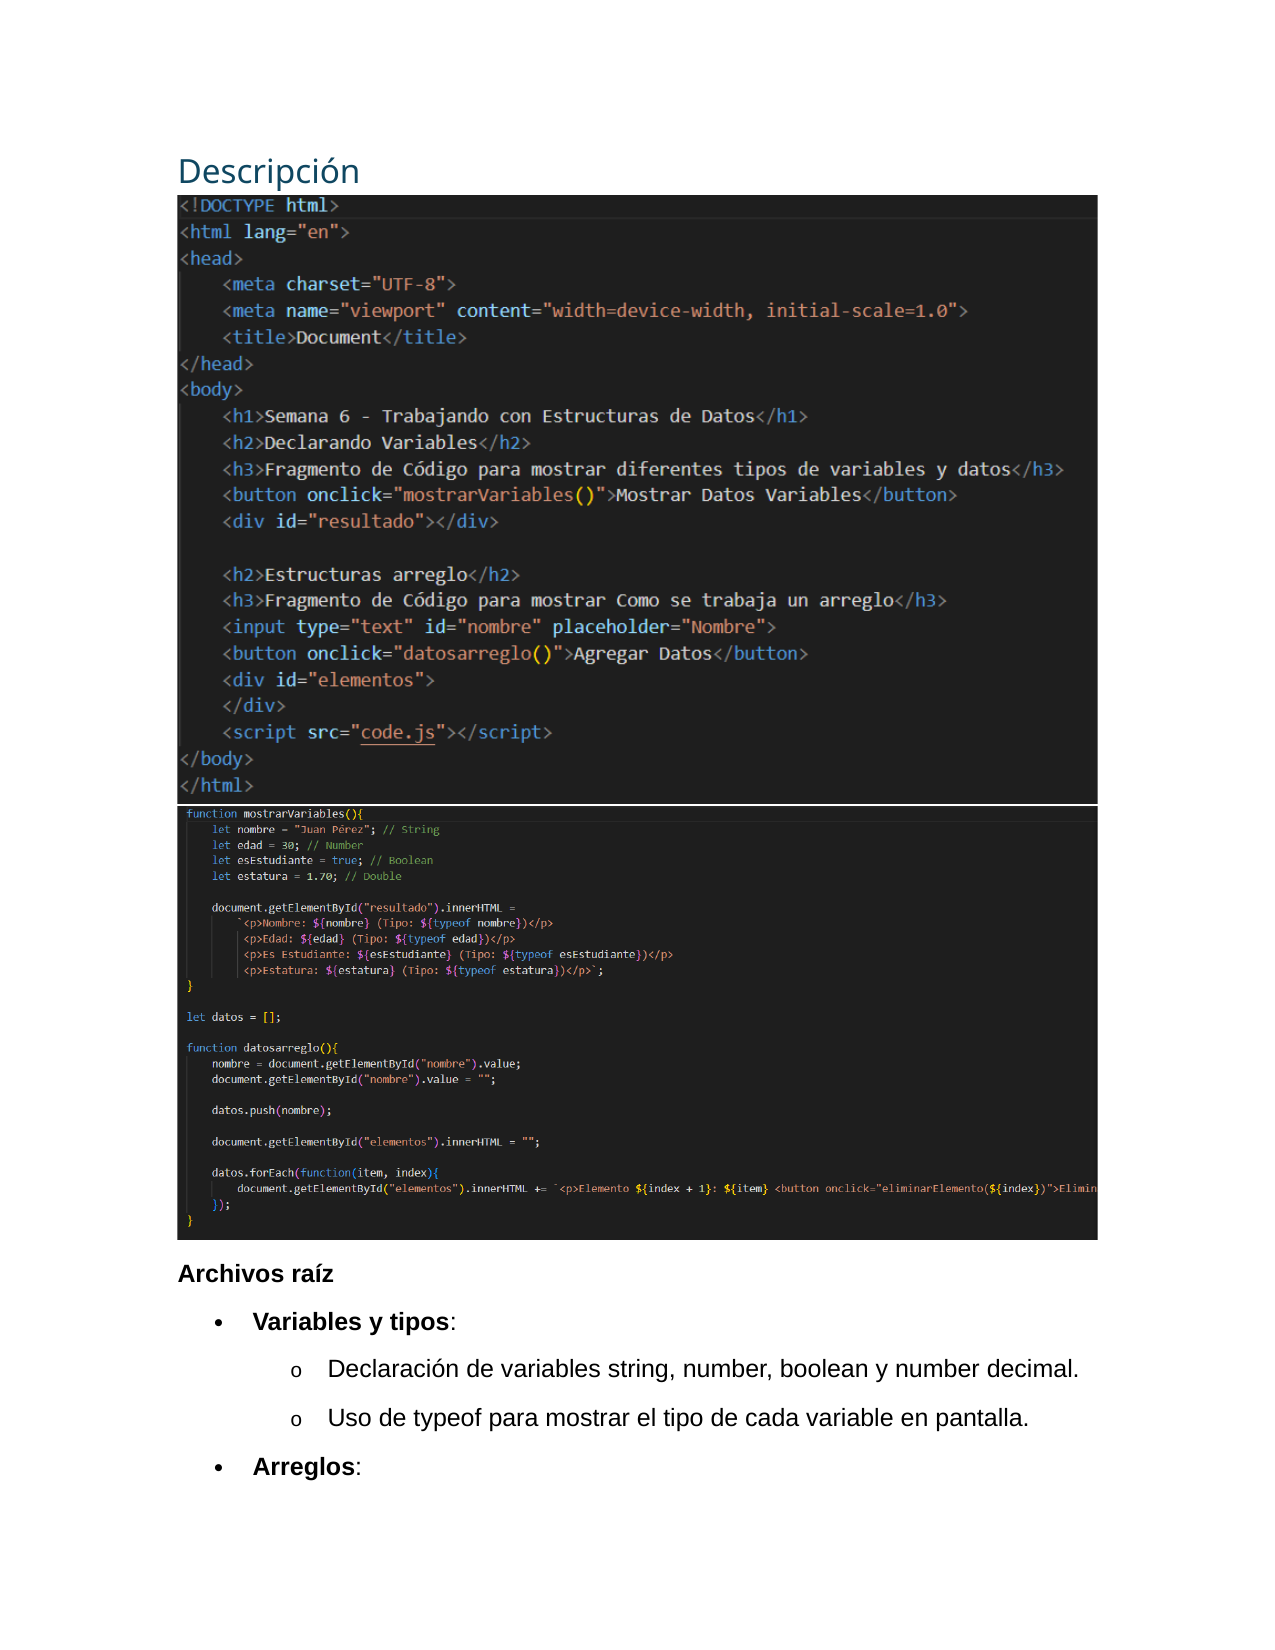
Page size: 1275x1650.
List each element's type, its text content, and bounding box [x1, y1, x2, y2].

list Declaración de variables string, number, boolean y number decimal. [290, 1354, 1098, 1384]
text Archivos raíz [177, 1259, 1098, 1288]
list Variables y tipos: [215, 1307, 1098, 1335]
picture [177, 195, 1098, 804]
list Arreglos: [215, 1452, 1098, 1480]
picture [177, 806, 1098, 1240]
text Descripción [177, 148, 1098, 195]
list Uso de typeof para mostrar el tipo de cada variable en pantalla. [290, 1403, 1098, 1433]
